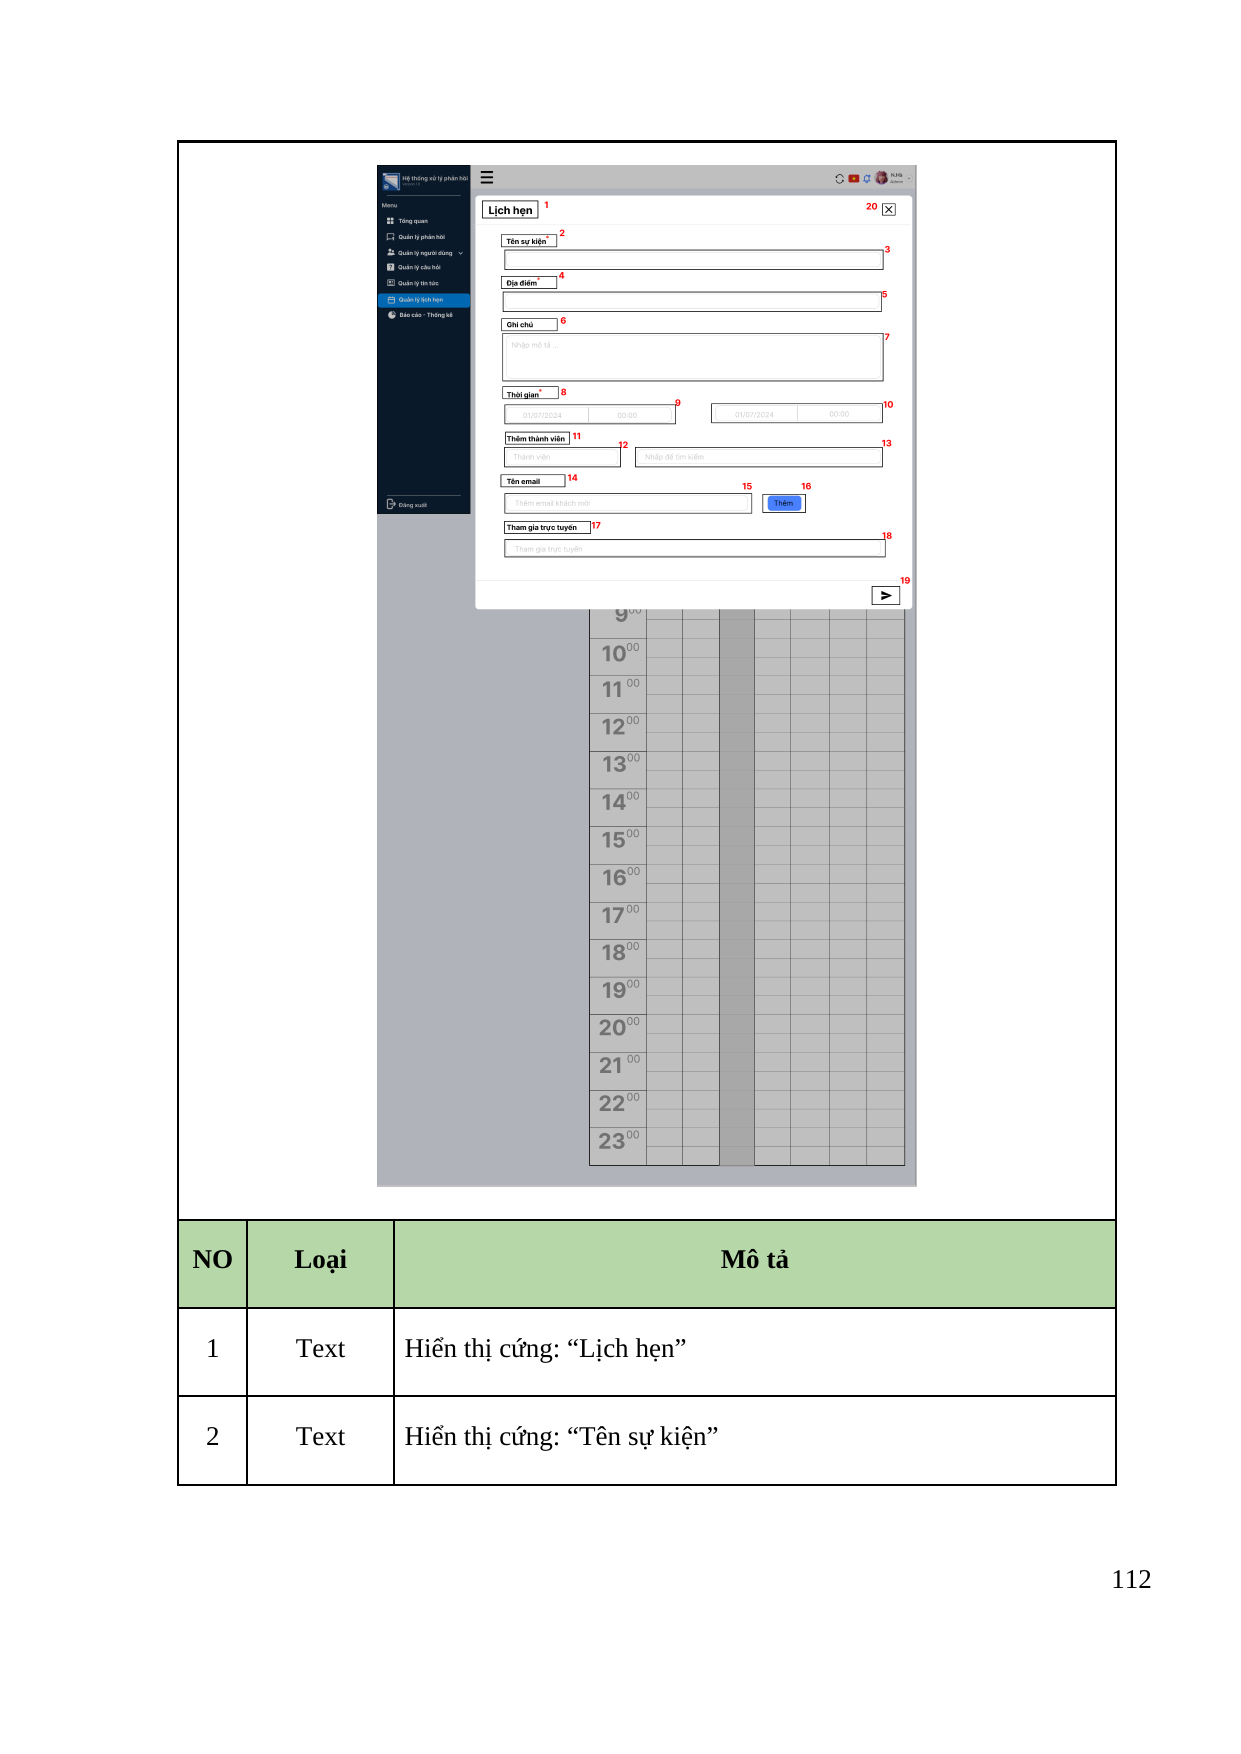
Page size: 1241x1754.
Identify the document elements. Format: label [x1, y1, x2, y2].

picture [377, 165, 917, 1187]
